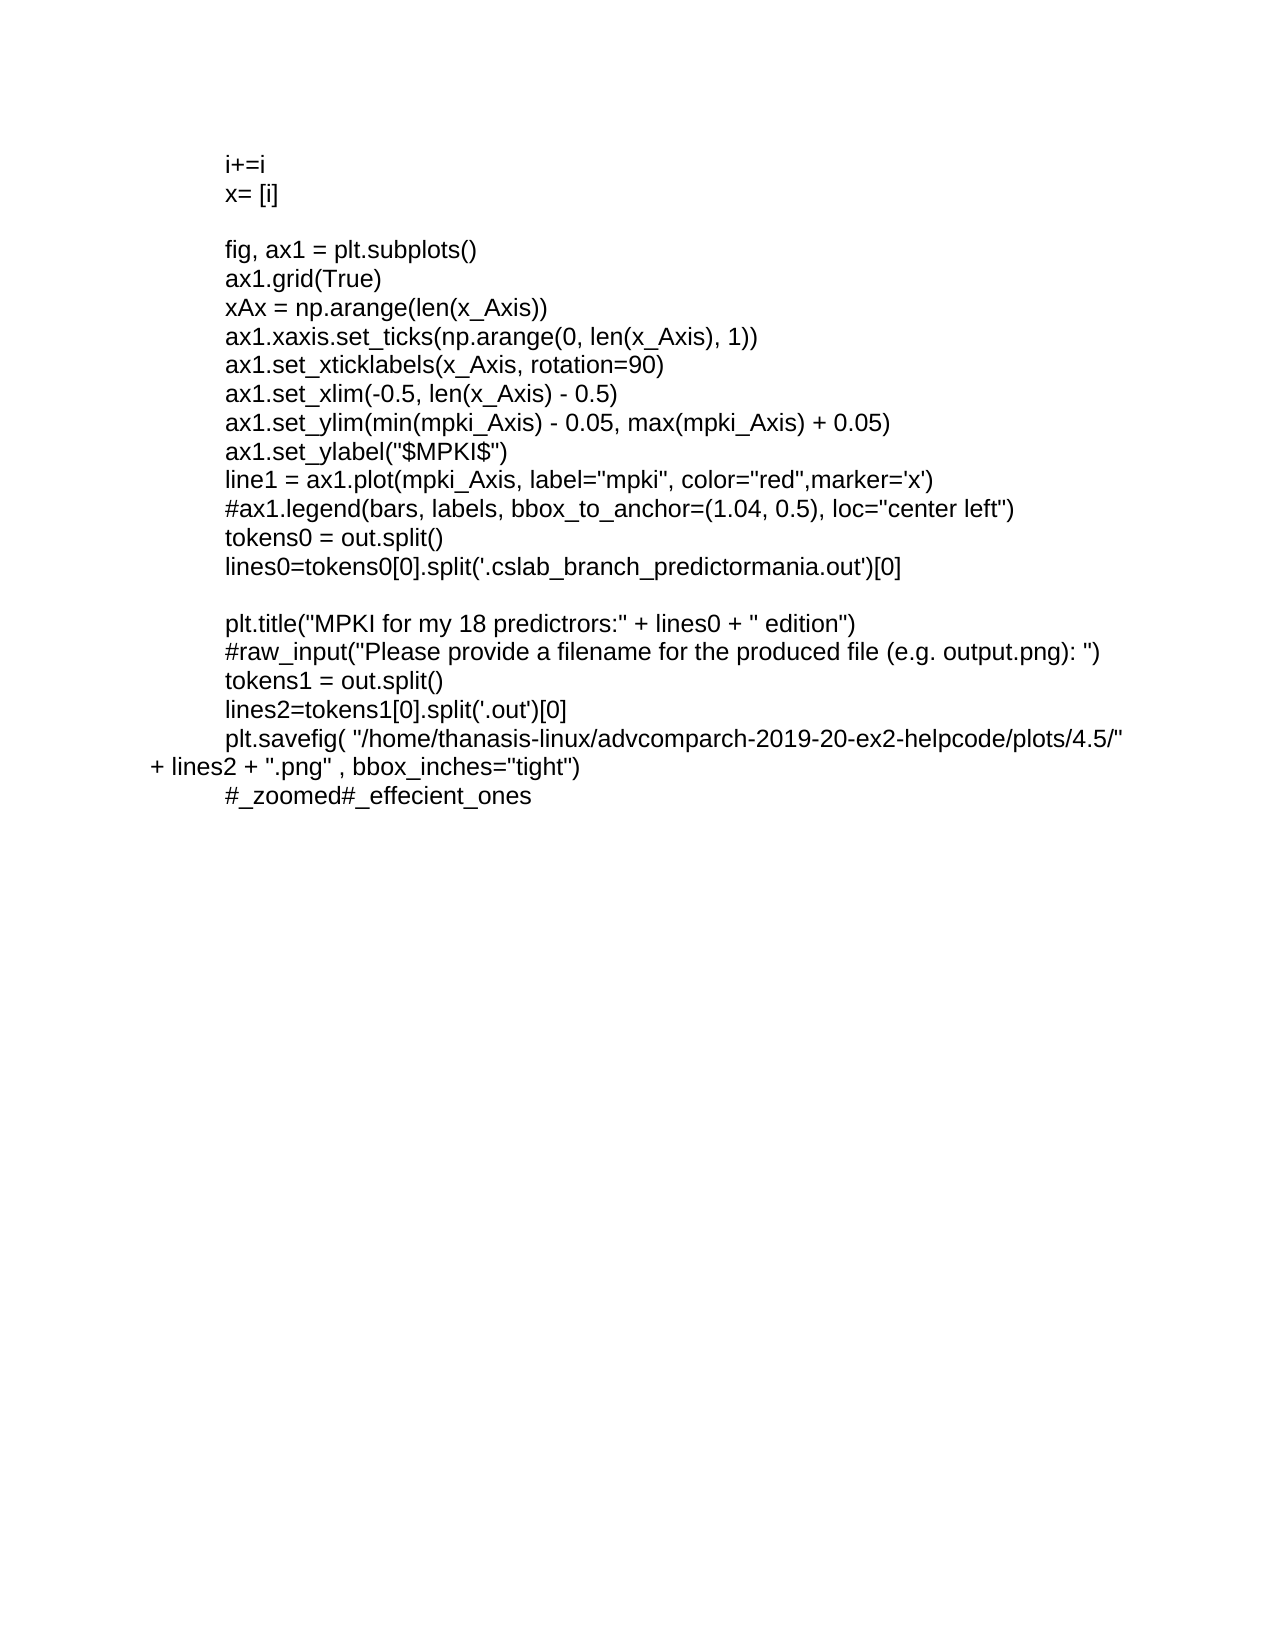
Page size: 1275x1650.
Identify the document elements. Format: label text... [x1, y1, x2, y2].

text i+=i [150, 150, 1125, 179]
text plt.title("MPKI for my 18 predictrors:" + lines0 + " edition") [150, 608, 1125, 637]
text ax1.set_ylabel("$MPKI$") [150, 437, 1125, 466]
text xAx = np.arange(len(x_Axis)) [150, 293, 1125, 322]
text #ax1.legend(bars, labels, bbox_to_anchor=(1.04, 0.5), loc="center left") [150, 494, 1125, 523]
text plt.savefig( "/home/thanasis-linux/advcomparch-2019-20-ex2-helpcode/plots/4.5/" + lines2 + ".png" , bbox_inches="tight") [150, 723, 1125, 781]
text #_zoomed#_effecient_ones [150, 781, 1125, 810]
text fig, ax1 = plt.subplots() [150, 236, 1125, 264]
text ax1.xaxis.set_ticks(np.arange(0, len(x_Axis), 1)) [150, 322, 1125, 351]
text tokens1 = out.split() [150, 666, 1125, 695]
text lines0=tokens0[0].split('.cslab_branch_predictormania.out')[0] [150, 552, 1125, 581]
text ax1.grid(True) [150, 264, 1125, 293]
text #raw_input("Please provide a filename for the produced file (e.g. output.png): ") [150, 637, 1125, 666]
text ax1.set_ylim(min(mpki_Axis) - 0.05, max(mpki_Axis) + 0.05) [150, 408, 1125, 437]
text ax1.set_xlim(-0.5, len(x_Axis) - 0.5) [150, 379, 1125, 408]
text x= [i] [150, 179, 1125, 207]
text tokens0 = out.split() [150, 523, 1125, 552]
text line1 = ax1.plot(mpki_Axis, label="mpki", color="red",marker='x') [150, 466, 1125, 494]
text lines2=tokens1[0].split('.out')[0] [150, 695, 1125, 723]
text ax1.set_xticklabels(x_Axis, rotation=90) [150, 351, 1125, 379]
